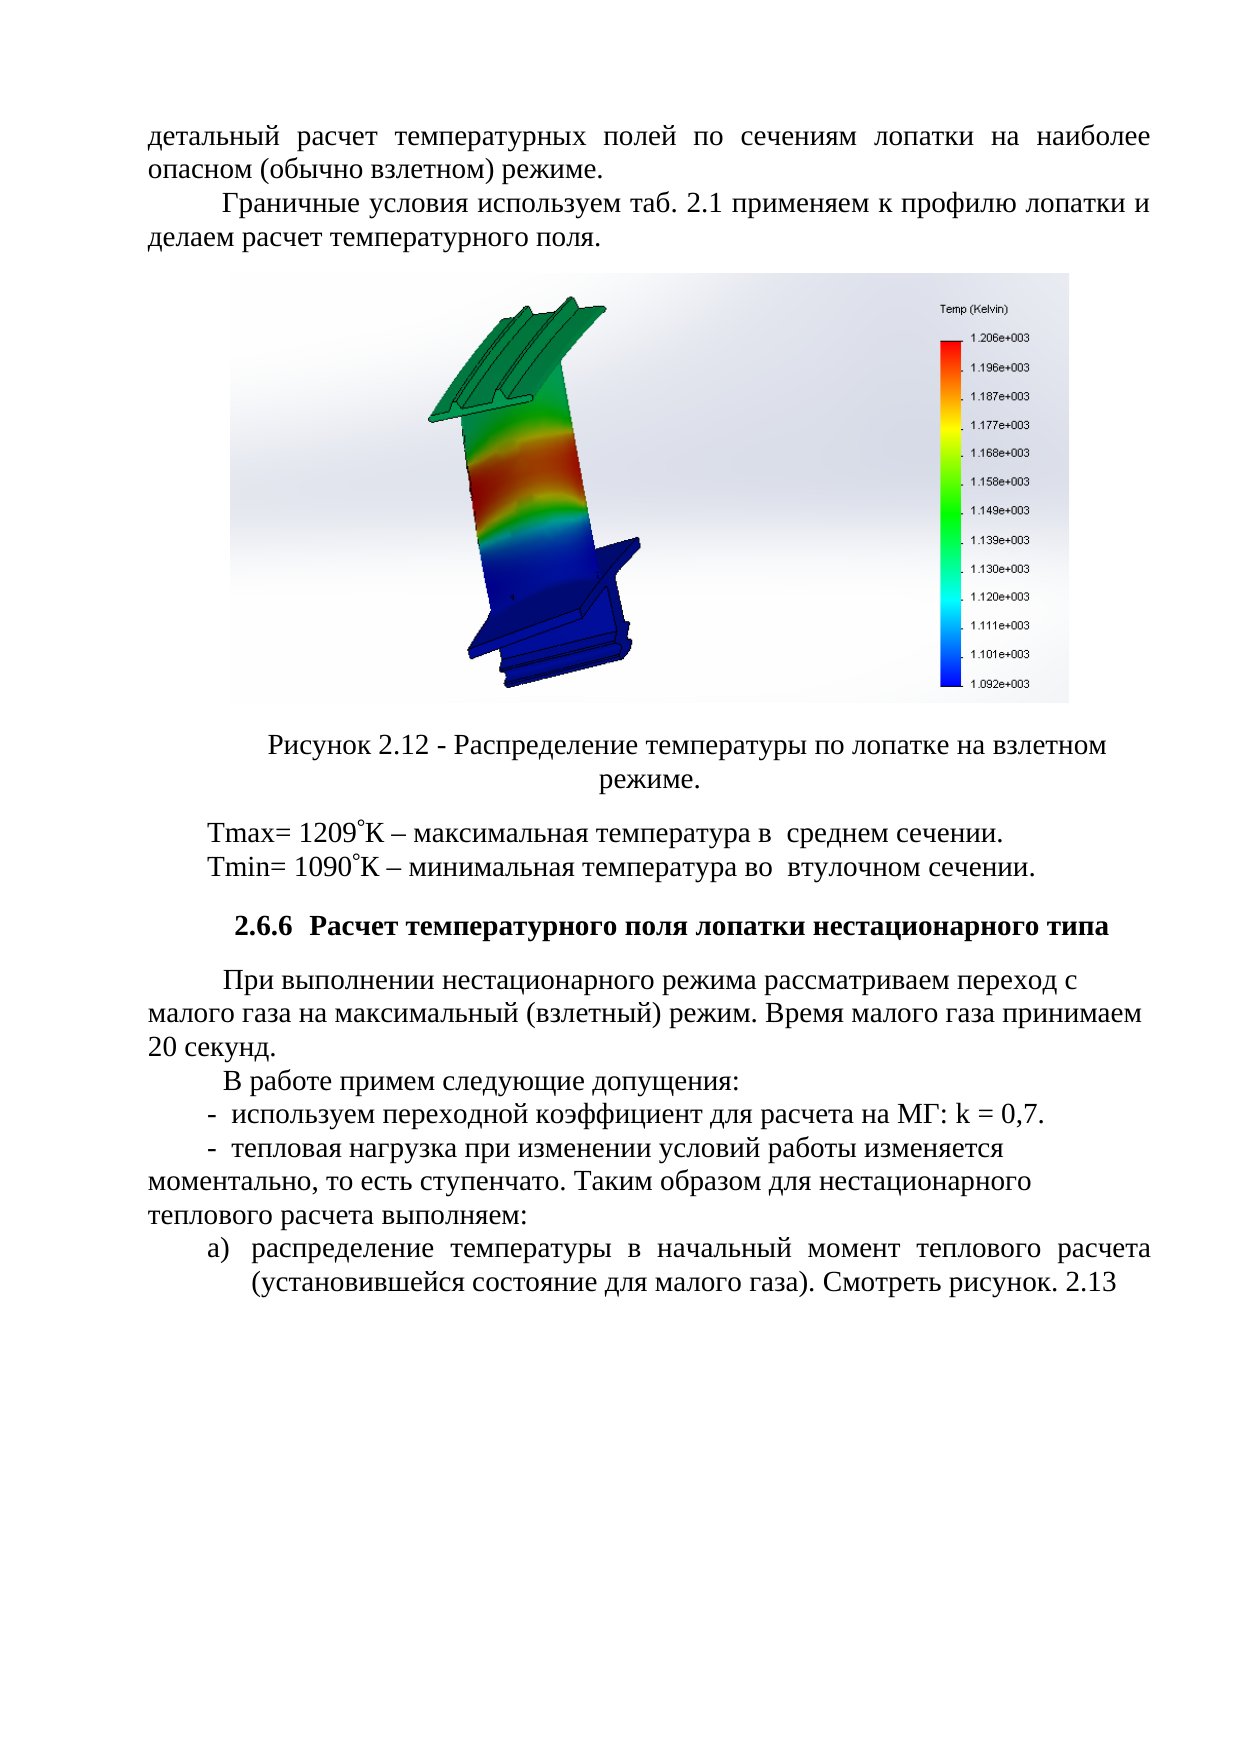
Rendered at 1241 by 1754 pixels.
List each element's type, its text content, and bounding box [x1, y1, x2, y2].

text При выполнении нестационарного режима рассматриваем переход с малого газа на максимальный (взлетный) режим. Время малого газа принимаем 20 секунд. [148, 962, 1152, 1063]
picture [230, 273, 1070, 703]
text - тепловая нагрузка при изменении условий работы изменяется моментально, то есть ступенчато. Таким образом для нестационарного теплового расчета выполняем: [148, 1130, 1152, 1230]
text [148, 118, 1152, 185]
text Tmin= 1090К – минимальная температура во втулочном сечении. [148, 849, 1152, 883]
text Граничные условия используем таб. 2.1 применяем к профилю лопатки и делаем расчет температурного поля. [148, 185, 1152, 252]
list Расчет температурного поля лопатки нестационарного типа [192, 908, 1152, 941]
text - используем переходной коэффициент для расчета на МГ: k = 0,7. [148, 1096, 1152, 1130]
text Рисунок 2.12 - Распределение температуры по лопатке на взлетном режиме. [148, 727, 1152, 794]
text Tmax= 1209К – максимальная температура в среднем сечении. [148, 815, 1152, 849]
text В работе примем следующие допущения: [148, 1063, 1152, 1096]
list распределение температуры в начальный момент теплового расчета (установившейся состояние для малого газа). Смотреть рисунок. 2.13 [207, 1230, 1152, 1297]
